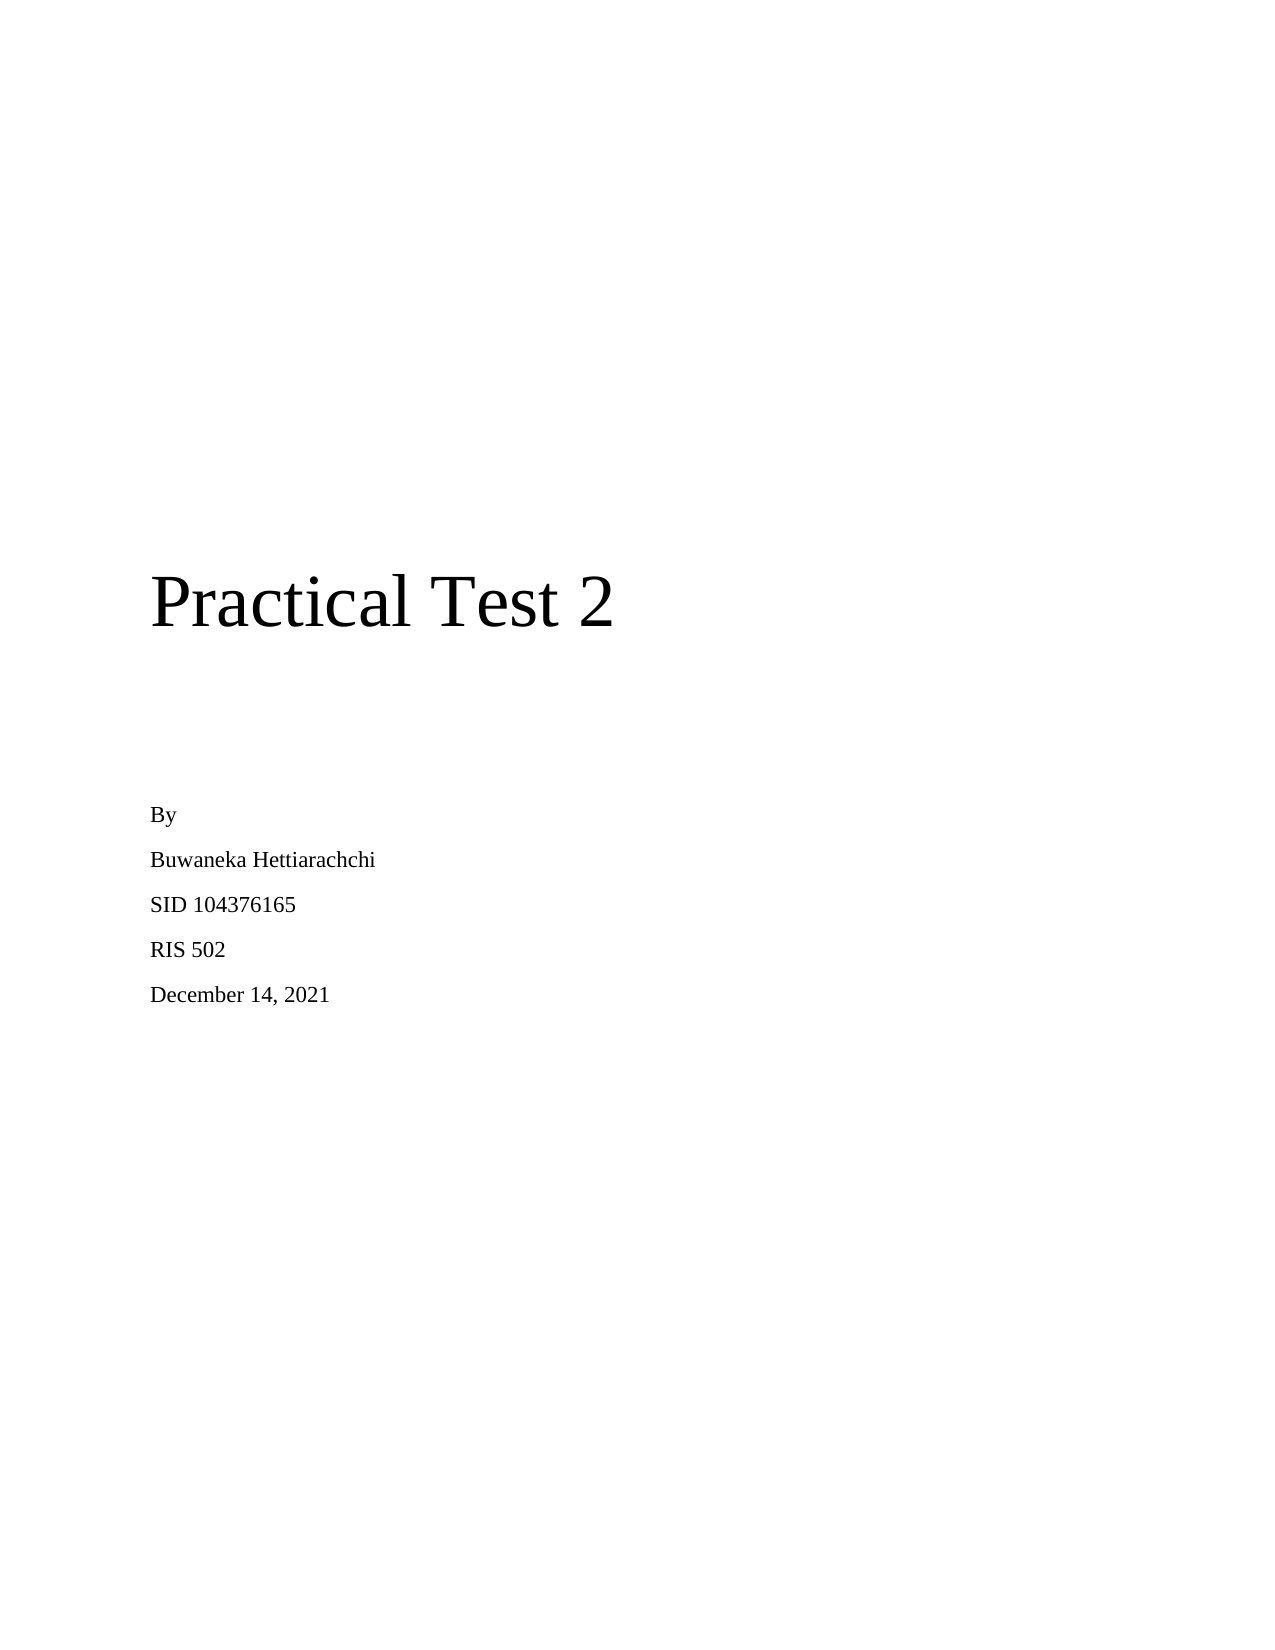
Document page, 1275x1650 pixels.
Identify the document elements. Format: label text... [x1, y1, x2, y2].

text Buwaneka Hettiarachchi [150, 846, 1125, 872]
text By [150, 801, 1125, 827]
text SID 104376165 [150, 891, 1125, 918]
text Practical Test 2 [150, 556, 1125, 642]
text December 14, 2021 [150, 981, 1125, 1008]
text RIS 502 [150, 936, 1125, 963]
